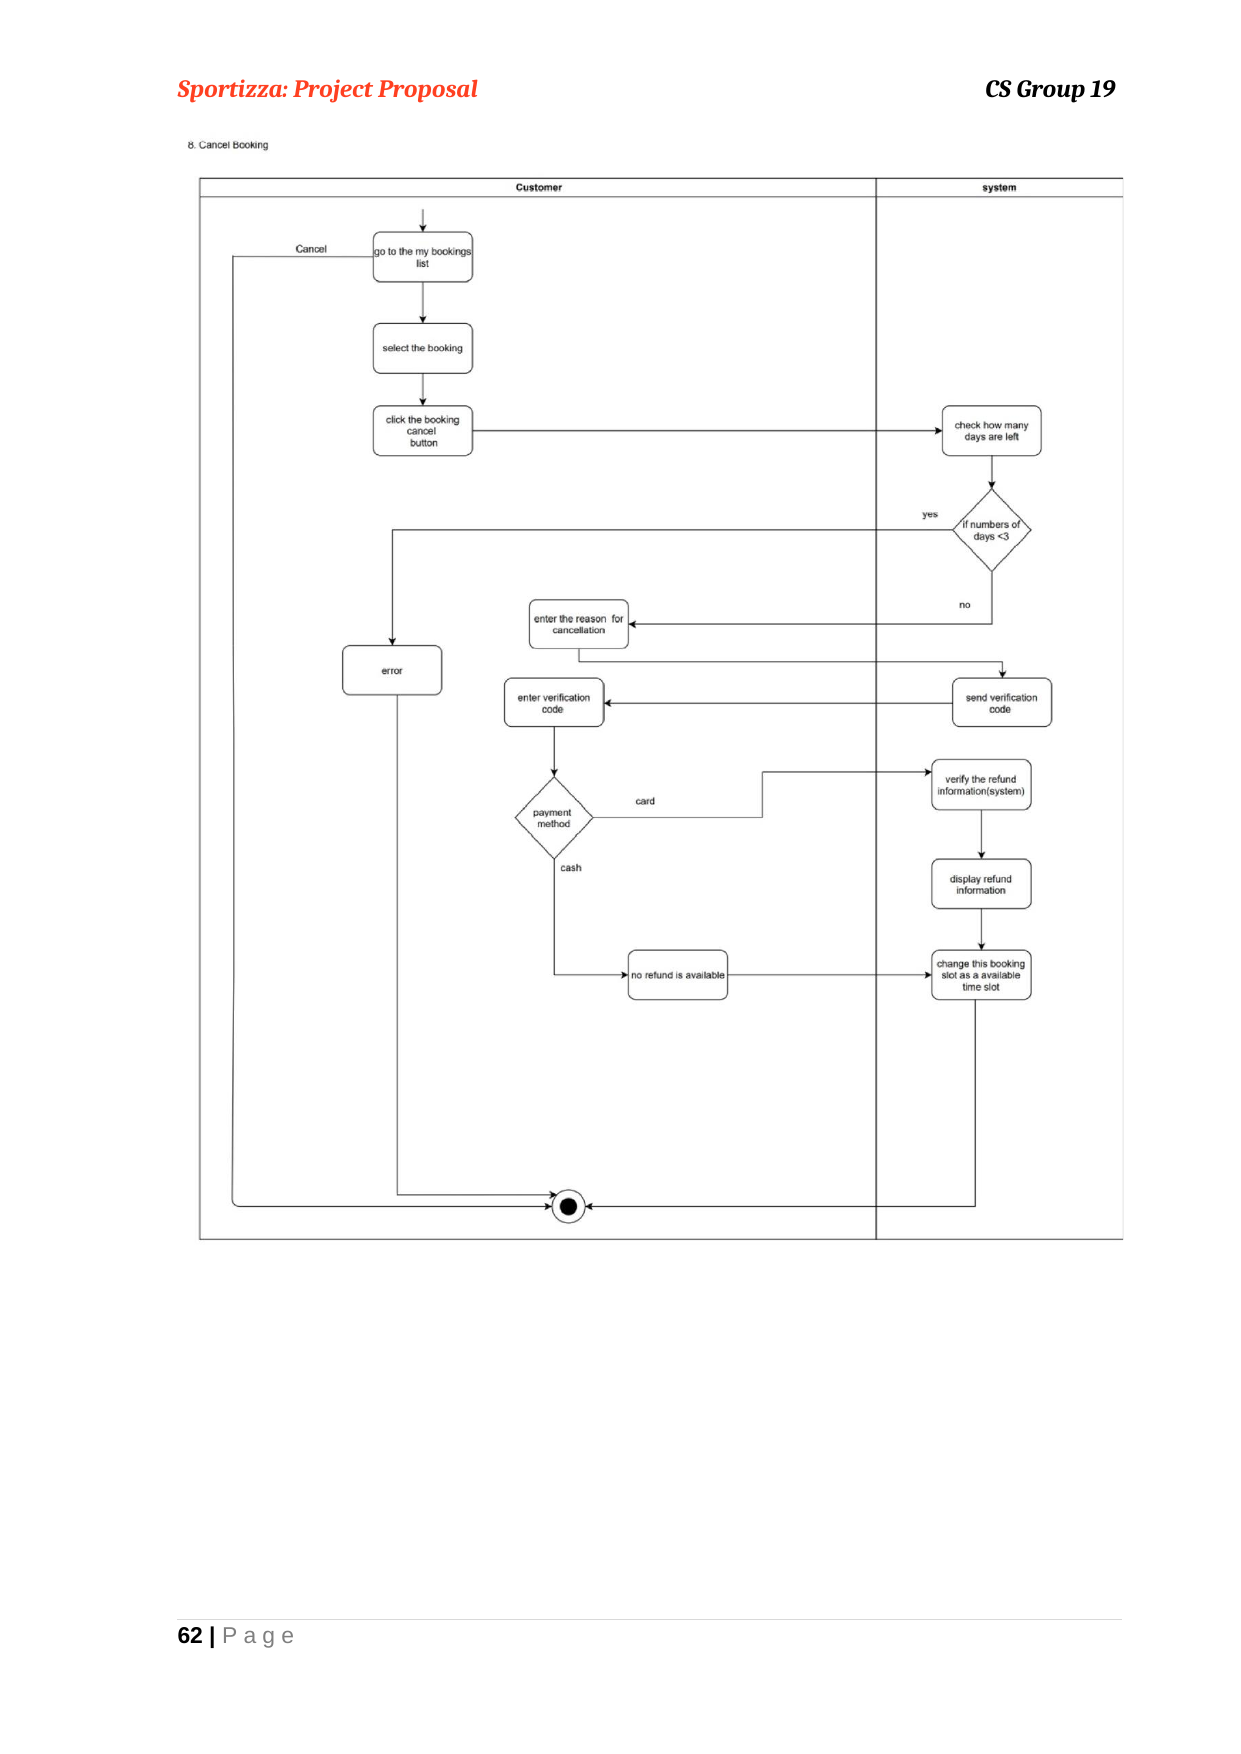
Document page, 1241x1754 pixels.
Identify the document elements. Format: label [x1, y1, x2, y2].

picture [177, 132, 1124, 1270]
